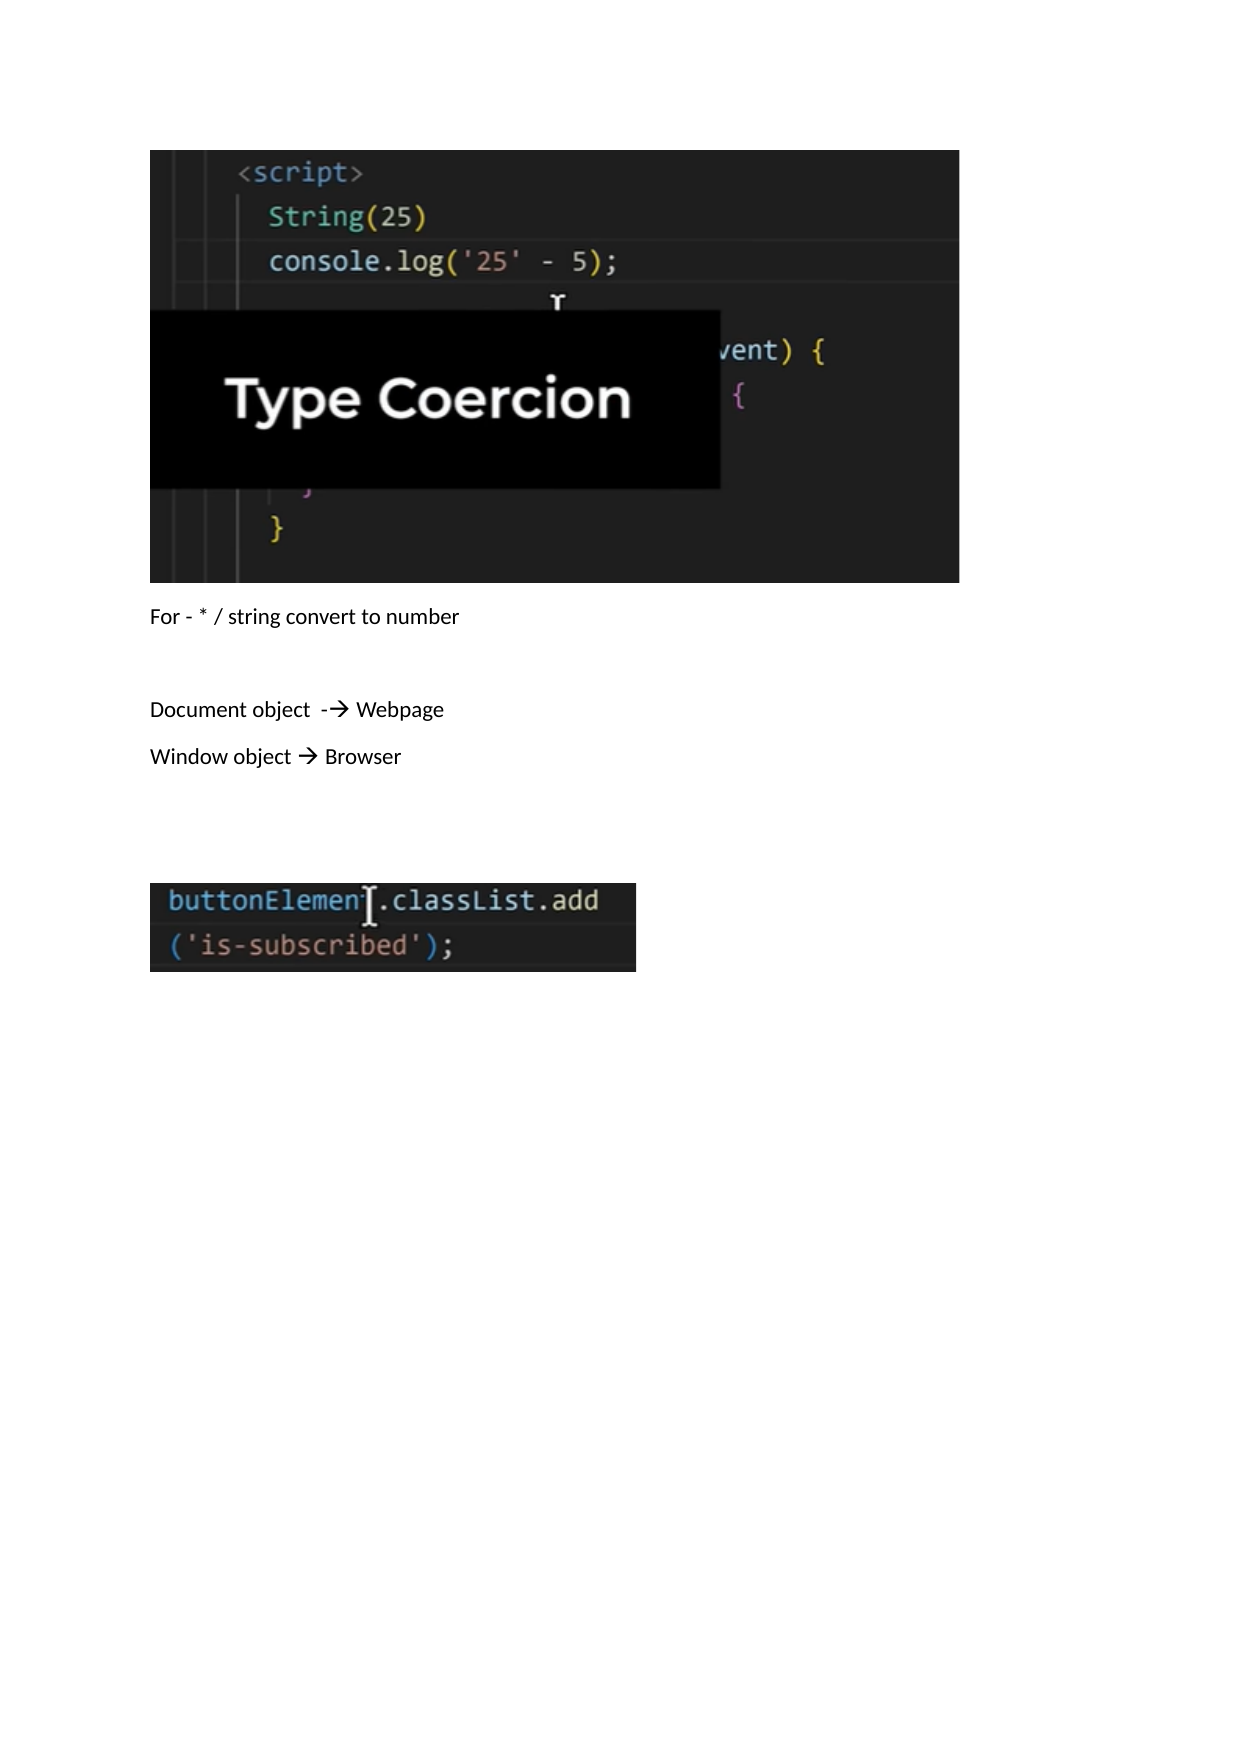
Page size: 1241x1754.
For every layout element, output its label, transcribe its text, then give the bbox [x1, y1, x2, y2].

text Document object - Webpage [150, 696, 1090, 723]
picture [150, 883, 637, 972]
text For - * / string convert to number [150, 602, 1090, 630]
text Window object Browser [150, 742, 1090, 770]
picture [150, 150, 960, 583]
